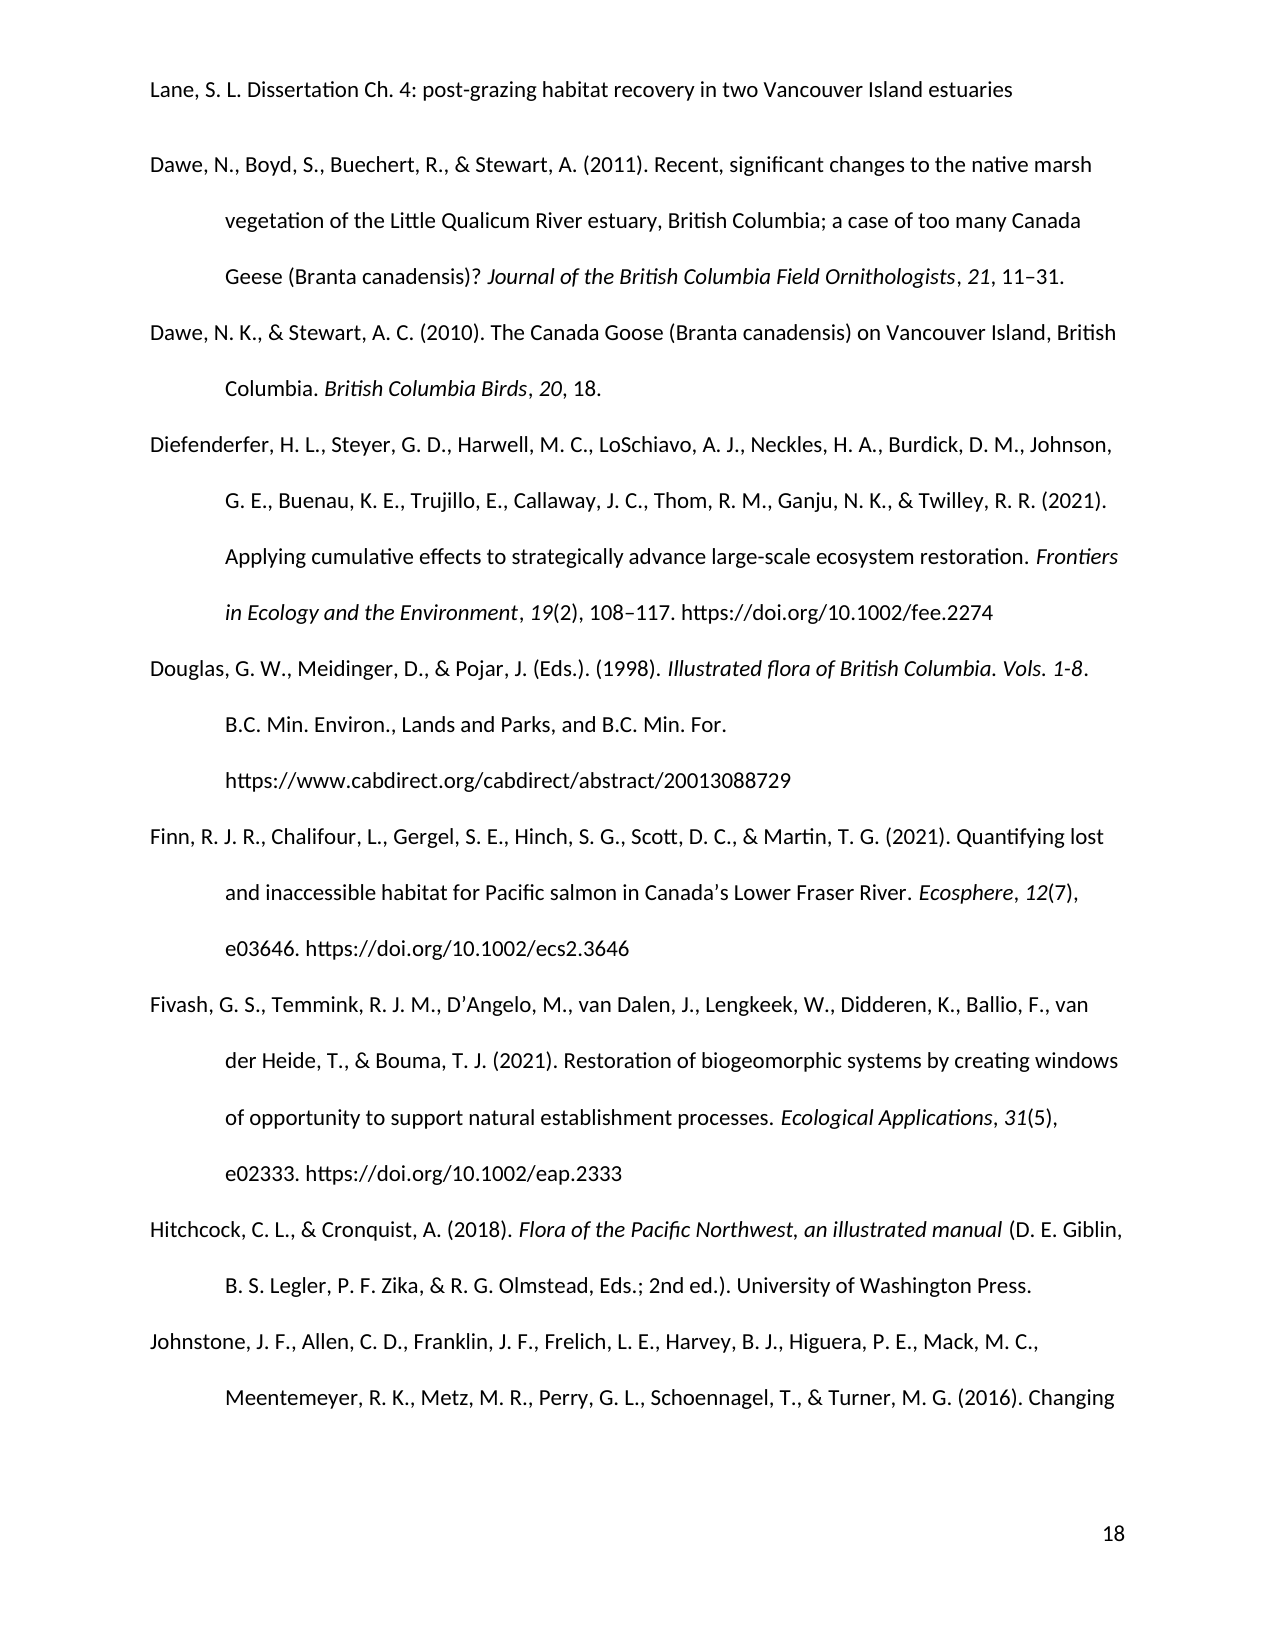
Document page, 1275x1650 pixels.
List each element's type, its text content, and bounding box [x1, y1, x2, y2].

text Dawe, N. K., & Stewart, A. C. (2010). The Canada Goose (Branta canadensis) on Vancouver Island, British Columbia. British Columbia Birds, 20, 18. [150, 318, 1125, 402]
text Diefenderfer, H. L., Steyer, G. D., Harwell, M. C., LoSchiavo, A. J., Neckles, H. A., Burdick, D. M., Johnson, G. E., Buenau, K. E., Trujillo, E., Callaway, J. C., Thom, R. M., Ganju, N. K., & Twilley, R. R. (2021). Applying cumulative effects to strategically advance large-scale ecosystem restoration. Frontiers in Ecology and the Environment, 19(2), 108–117. https://doi.org/10.1002/fee.2274 [150, 430, 1125, 626]
text Fivash, G. S., Temmink, R. J. M., D’Angelo, M., van Dalen, J., Lengkeek, W., Didderen, K., Ballio, F., van der Heide, T., & Bouma, T. J. (2021). Restoration of biogeomorphic systems by creating windows of opportunity to support natural establishment processes. Ecological Applications, 31(5), e02333. https://doi.org/10.1002/eap.2333 [150, 991, 1125, 1187]
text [150, 1327, 1125, 1411]
text Douglas, G. W., Meidinger, D., & Pojar, J. (Eds.). (1998). Illustrated flora of British Columbia. Vols. 1-8. B.C. Min. Environ., Lands and Parks, and B.C. Min. For. https://www.cabdirect.org/cabdirect/abstract/20013088729 [150, 654, 1125, 794]
text Finn, R. J. R., Chalifour, L., Gergel, S. E., Hinch, S. G., Scott, D. C., & Martin, T. G. (2021). Quantifying lost and inaccessible habitat for Pacific salmon in Canada’s Lower Fraser River. Ecosphere, 12(7), e03646. https://doi.org/10.1002/ecs2.3646 [150, 822, 1125, 963]
text Dawe, N., Boyd, S., Buechert, R., & Stewart, A. (2011). Recent, significant changes to the native marsh vegetation of the Little Qualicum River estuary, British Columbia; a case of too many Canada Geese (Branta canadensis)? Journal of the British Columbia Field Ornithologists, 21, 11–31. [150, 150, 1125, 290]
text Hitchcock, C. L., & Cronquist, A. (2018). Flora of the Pacific Northwest, an illustrated manual (D. E. Giblin, B. S. Legler, P. F. Zika, & R. G. Olmstead, Eds.; 2nd ed.). University of Washington Press. [150, 1215, 1125, 1299]
